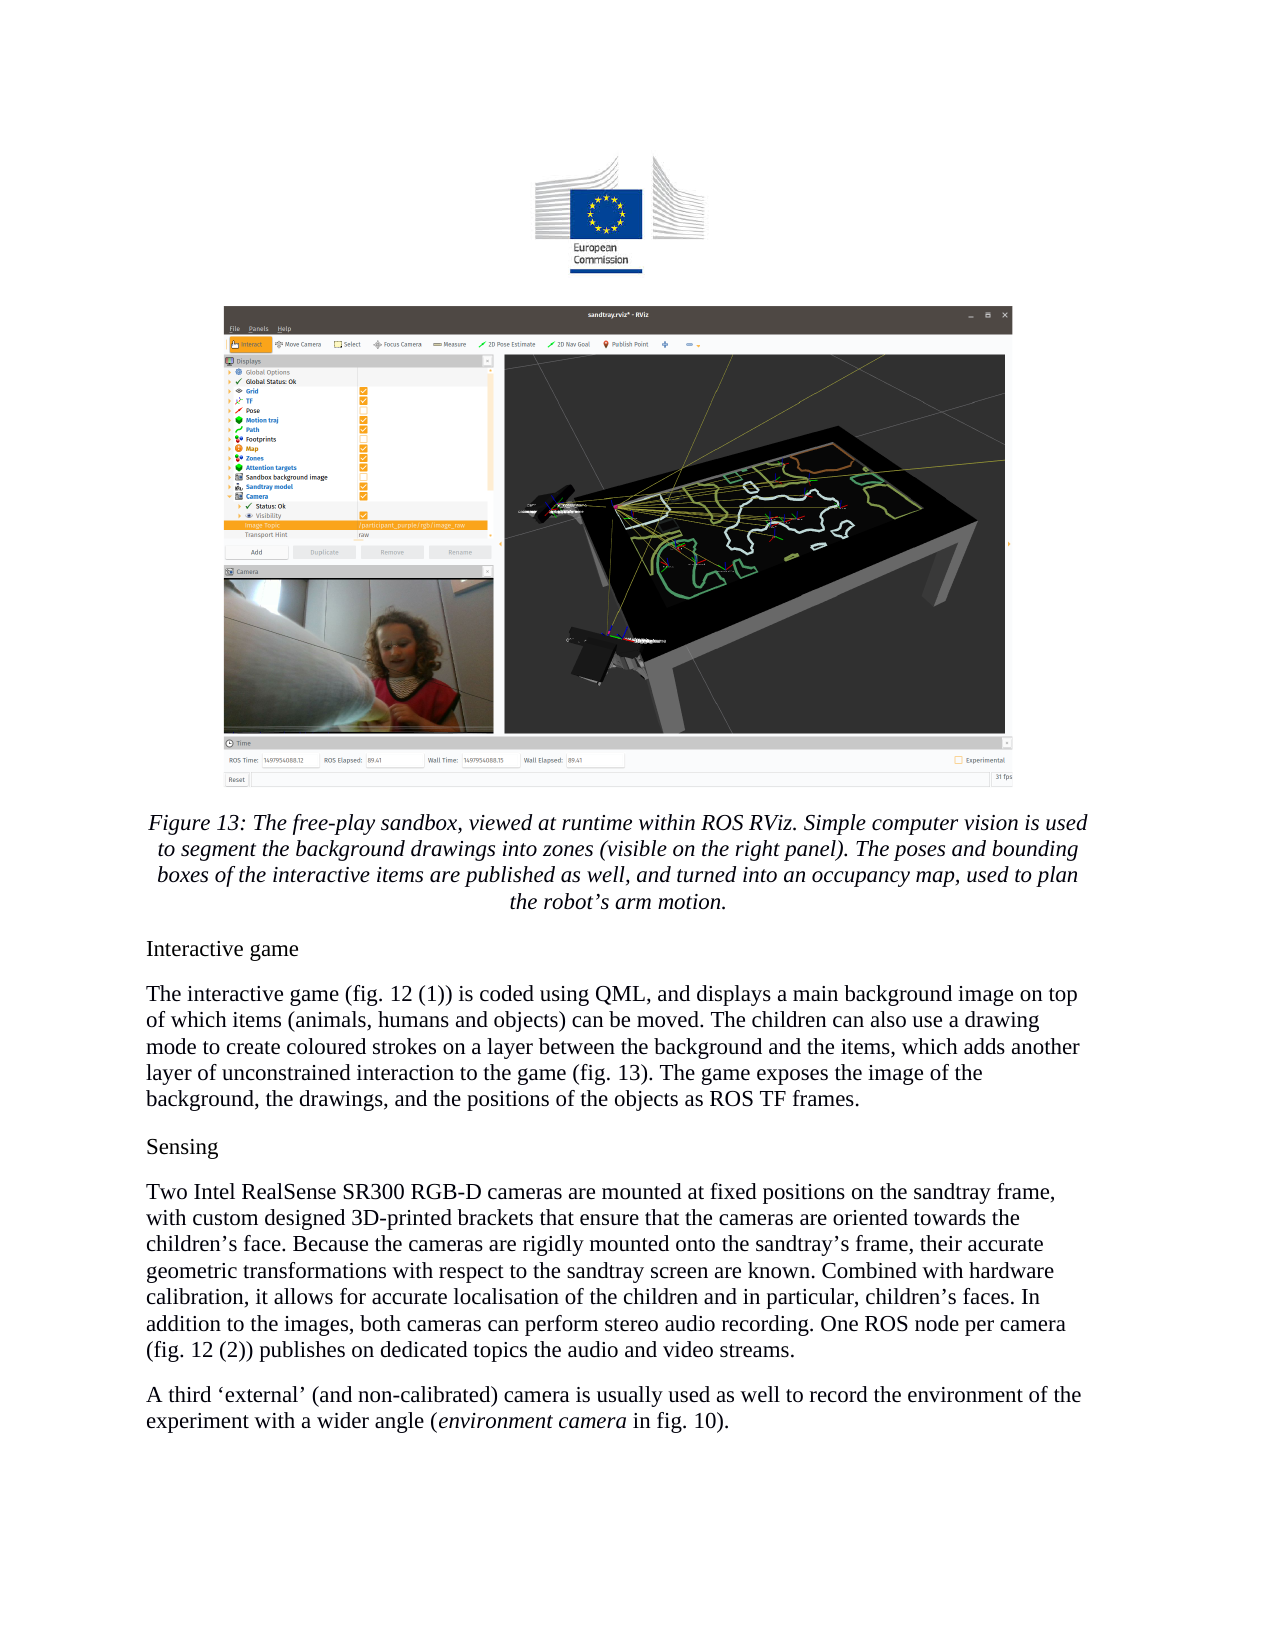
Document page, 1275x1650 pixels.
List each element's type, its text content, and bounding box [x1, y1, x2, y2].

picture [491, 150, 745, 278]
subtitle Sensing [146, 1133, 1090, 1159]
text A third ‘external’ (and non-calibrated) camera is usually used as well to record the environment of the experiment with a wider angle (environment camera in fig. 10). [146, 1381, 1090, 1434]
subtitle Interactive game [146, 935, 1090, 961]
picture [223, 306, 1013, 788]
text Two Intel RealSense SR300 RGB-D cameras are mounted at fixed positions on the sandtray frame, with custom designed 3D-printed brackets that ensure that the cameras are oriented towards the children’s face. Because the cameras are rigidly mounted onto the sandtray’s frame, their accurate geometric transformations with respect to the sandtray screen are known. Combined with hardware calibration, it allows for accurate localisation of the children and in particular, children’s faces. In addition to the images, both cameras can perform stereo audio recording. One ROS node per camera (fig. 12 (2)) publishes on dedicated topics the audio and video streams. [146, 1178, 1090, 1362]
text Figure 13: The free-play sandbox, viewed at runtime within ROS RViz. Simple computer vision is used to segment the background drawings into zones (visible on the right panel). The poses and bounding boxes of the interactive items are published as well, and turned into an occupancy map, used to plan the robot’s arm motion. [146, 809, 1090, 914]
text The interactive game (fig. 12 (1)) is coded using QML, and displays a main background image on top of which items (animals, humans and objects) can be moved. The children can also use a drawing mode to create coloured strokes on a layer between the background and the items, which adds another layer of unconstrained interaction to the game (fig. 13). The game exposes the image of the background, the drawings, and the positions of the objects as ROS TF frames. [146, 980, 1090, 1112]
